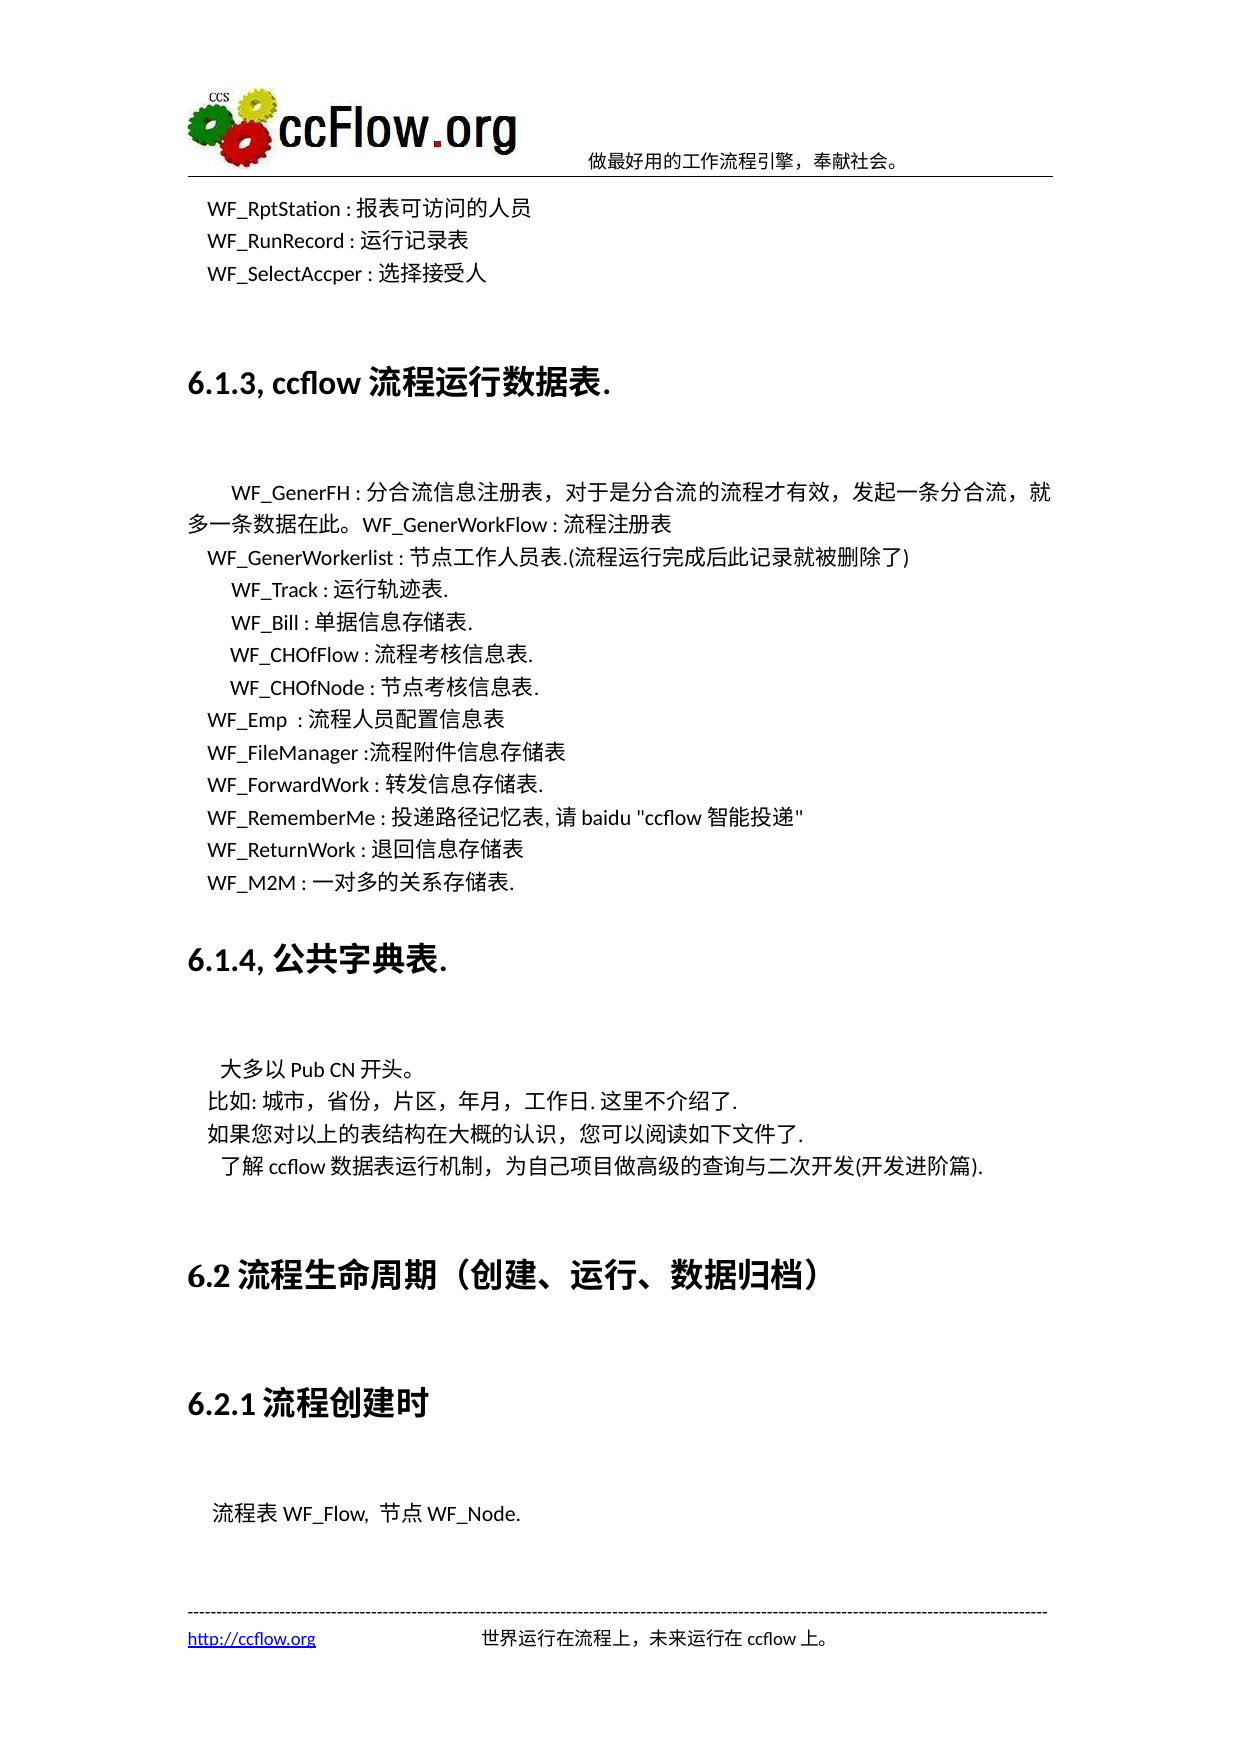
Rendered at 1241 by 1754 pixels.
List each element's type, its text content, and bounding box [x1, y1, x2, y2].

picture [187, 88, 521, 169]
text 了解ccflow数据表运行机制，为自己项目做高级的查询与二次开发(开发进阶篇). [187, 1149, 1053, 1181]
text WF_CHOfNode : 节点考核信息表. [187, 669, 1053, 702]
text WF_ReturnWork : 退回信息存储表 [187, 832, 1053, 864]
text WF_GenerFH : 分合流信息注册表，对于是分合流的流程才有效，发起一条分合流，就多一条数据在此。WF_GenerWorkFlow : 流程注册表 [187, 474, 1053, 539]
text WF_RptStation : 报表可访问的人员 [187, 190, 1053, 223]
text WF_RunRecord : 运行记录表 [187, 223, 1053, 255]
text WF_CHOfFlow : 流程考核信息表. [187, 637, 1053, 669]
subtitle 6.2 流程生命周期（创建、运行、数据归档） [187, 1241, 1053, 1306]
text WF_GenerWorkerlist : 节点工作人员表.(流程运行完成后此记录就被删除了) [187, 539, 1053, 572]
subtitle 6.1.3, ccflow 流程运行数据表. [187, 347, 1053, 412]
text 流程表 WF_Flow, 节点WF_Node. [187, 1495, 1053, 1560]
text WF_FileManager :流程附件信息存储表 [187, 734, 1053, 767]
text WF_Track : 运行轨迹表. [187, 572, 1053, 604]
text WF_Emp : 流程人员配置信息表 [187, 702, 1053, 734]
subtitle 6.2.1流程创建时 [187, 1368, 1053, 1433]
text 比如: 城市，省份，片区，年月，工作日. 这里不介绍了. [187, 1084, 1053, 1116]
text WF_ForwardWork : 转发信息存储表. [187, 767, 1053, 799]
text 大多以Pub CN开头。 [187, 1051, 1053, 1084]
subtitle 6.1.4, 公共字典表. [187, 924, 1053, 989]
text WF_SelectAccper : 选择接受人 [187, 255, 1053, 288]
text WF_Bill : 单据信息存储表. [187, 604, 1053, 637]
text WF_M2M : 一对多的关系存储表. [187, 864, 1053, 897]
text 如果您对以上的表结构在大概的认识，您可以阅读如下文件了. [187, 1116, 1053, 1149]
text WF_RememberMe : 投递路径记忆表, 请baidu "ccflow 智能投递" [187, 799, 1053, 832]
